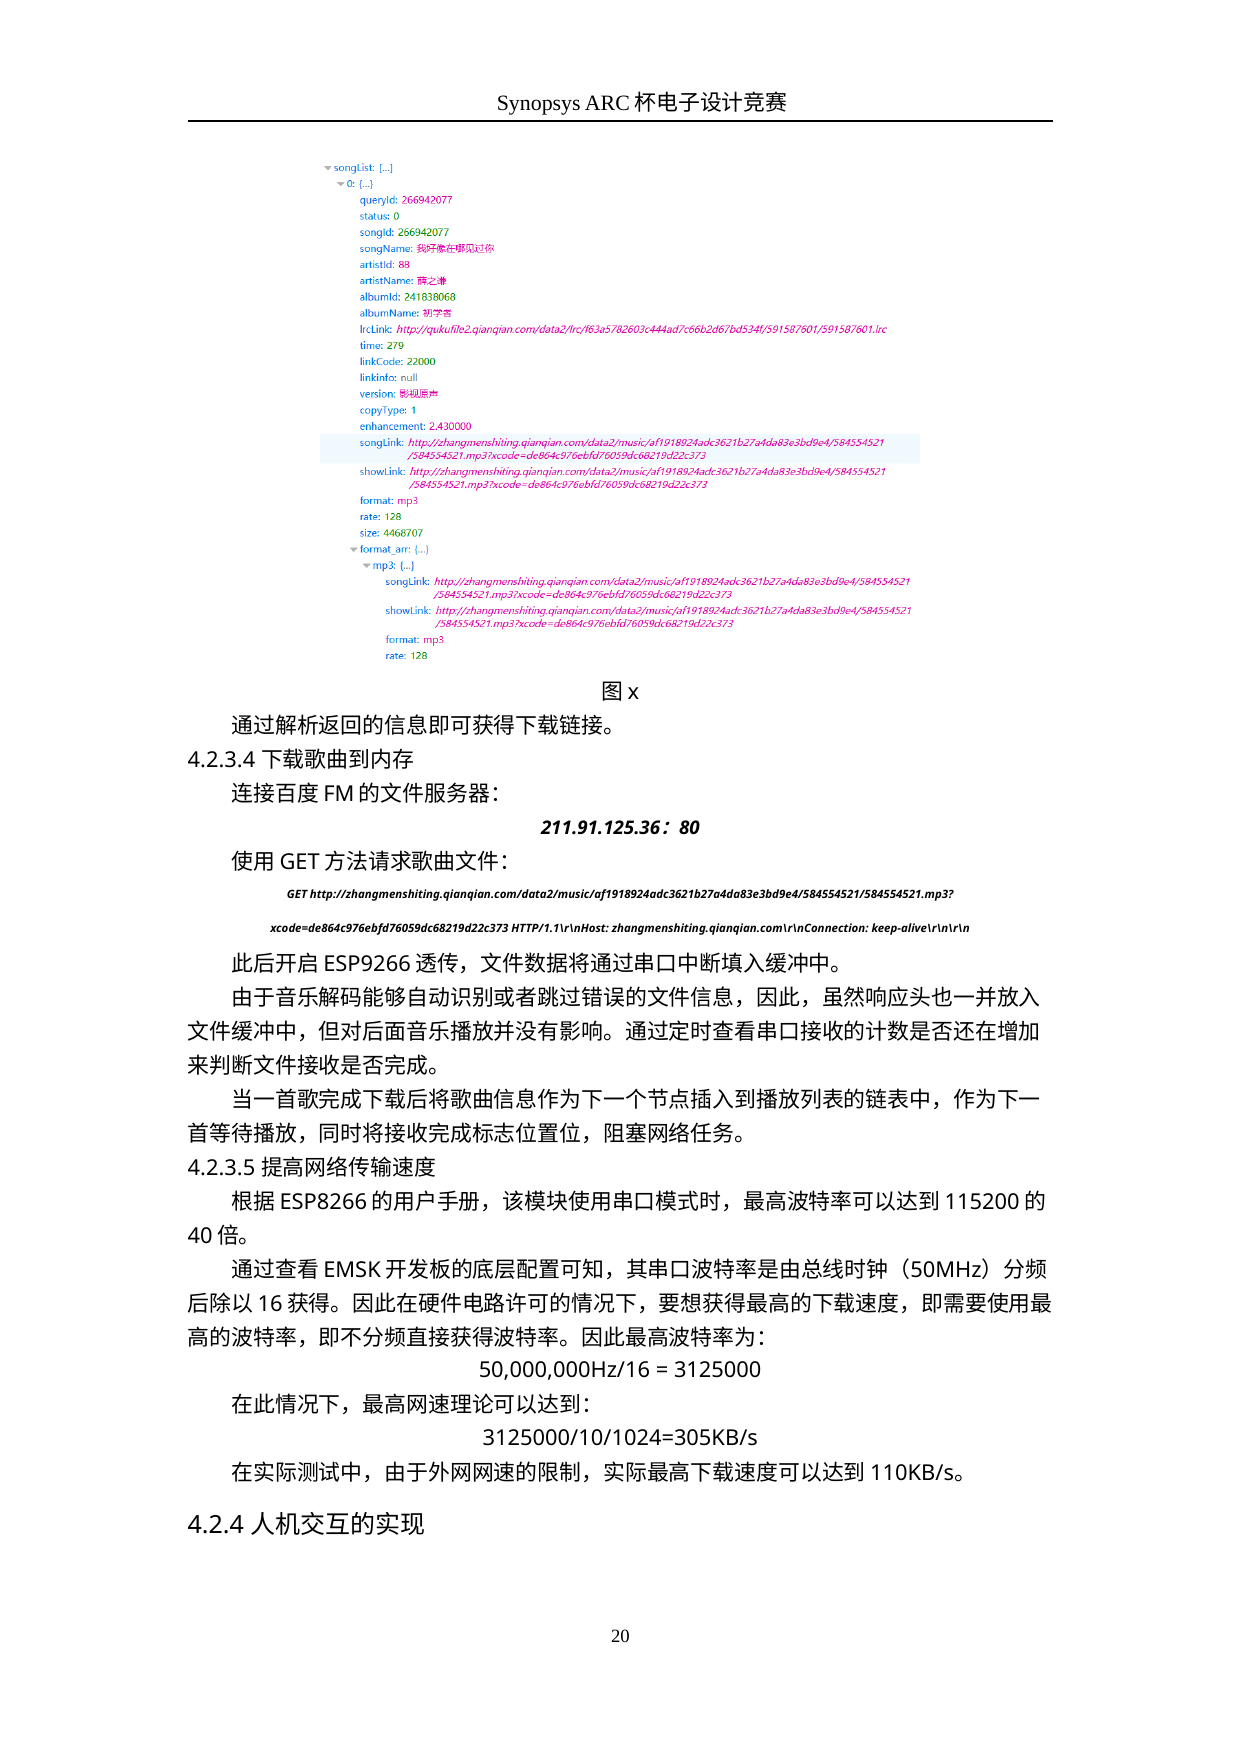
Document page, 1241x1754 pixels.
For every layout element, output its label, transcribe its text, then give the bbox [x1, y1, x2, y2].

text 使用GET方法请求歌曲文件： [187, 843, 1053, 877]
text 211.91.125.36：80 [187, 809, 1053, 843]
text 在实际测试中，由于外网网速的限制，实际最高下载速度可以达到110KB/s。 [187, 1454, 1053, 1488]
text 4.2.3.5 提高网络传输速度 [187, 1149, 1053, 1183]
picture [320, 163, 920, 659]
text 当一首歌完成下载后将歌曲信息作为下一个节点插入到播放列表的链表中，作为下一首等待播放，同时将接收完成标志位置位，阻塞网络任务。 [187, 1081, 1053, 1149]
text 图x [187, 673, 1053, 707]
text GET http://zhangmenshiting.qianqian.com/data2/music/af1918924adc3621b27a4da83e3bd9e4/584554521/584554521.mp3?xcode=de864c976ebfd76059dc68219d22c373 HTTP/1.1\r\nHost: zhangmenshiting.qianqian.com\r\nConnection: keep-alive\r\n\r\n [187, 877, 1053, 945]
text 通过解析返回的信息即可获得下载链接。 [187, 707, 1053, 741]
text 由于音乐解码能够自动识别或者跳过错误的文件信息，因此，虽然响应头也一并放入文件缓冲中，但对后面音乐播放并没有影响。通过定时查看串口接收的计数是否还在增加来判断文件接收是否完成。 [187, 979, 1053, 1081]
text 4.2.3.4 下载歌曲到内存 [187, 741, 1053, 775]
text 此后开启ESP9266透传，文件数据将通过串口中断填入缓冲中。 [187, 945, 1053, 979]
text 根据ESP8266的用户手册，该模块使用串口模式时，最高波特率可以达到115200的40倍。 [187, 1183, 1053, 1251]
text 连接百度FM的文件服务器： [187, 775, 1053, 809]
text 3125000/10/1024=305KB/s [187, 1420, 1053, 1454]
text 4.2.4 人机交互的实现 [187, 1488, 1053, 1556]
text 通过查看EMSK开发板的底层配置可知，其串口波特率是由总线时钟（50MHz）分频后除以16获得。因此在硬件电路许可的情况下，要想获得最高的下载速度，即需要使用最高的波特率，即不分频直接获得波特率。因此最高波特率为： [187, 1251, 1053, 1352]
text 在此情况下，最高网速理论可以达到： [187, 1386, 1053, 1420]
text 50,000,000Hz/16 = 3125000 [187, 1352, 1053, 1386]
